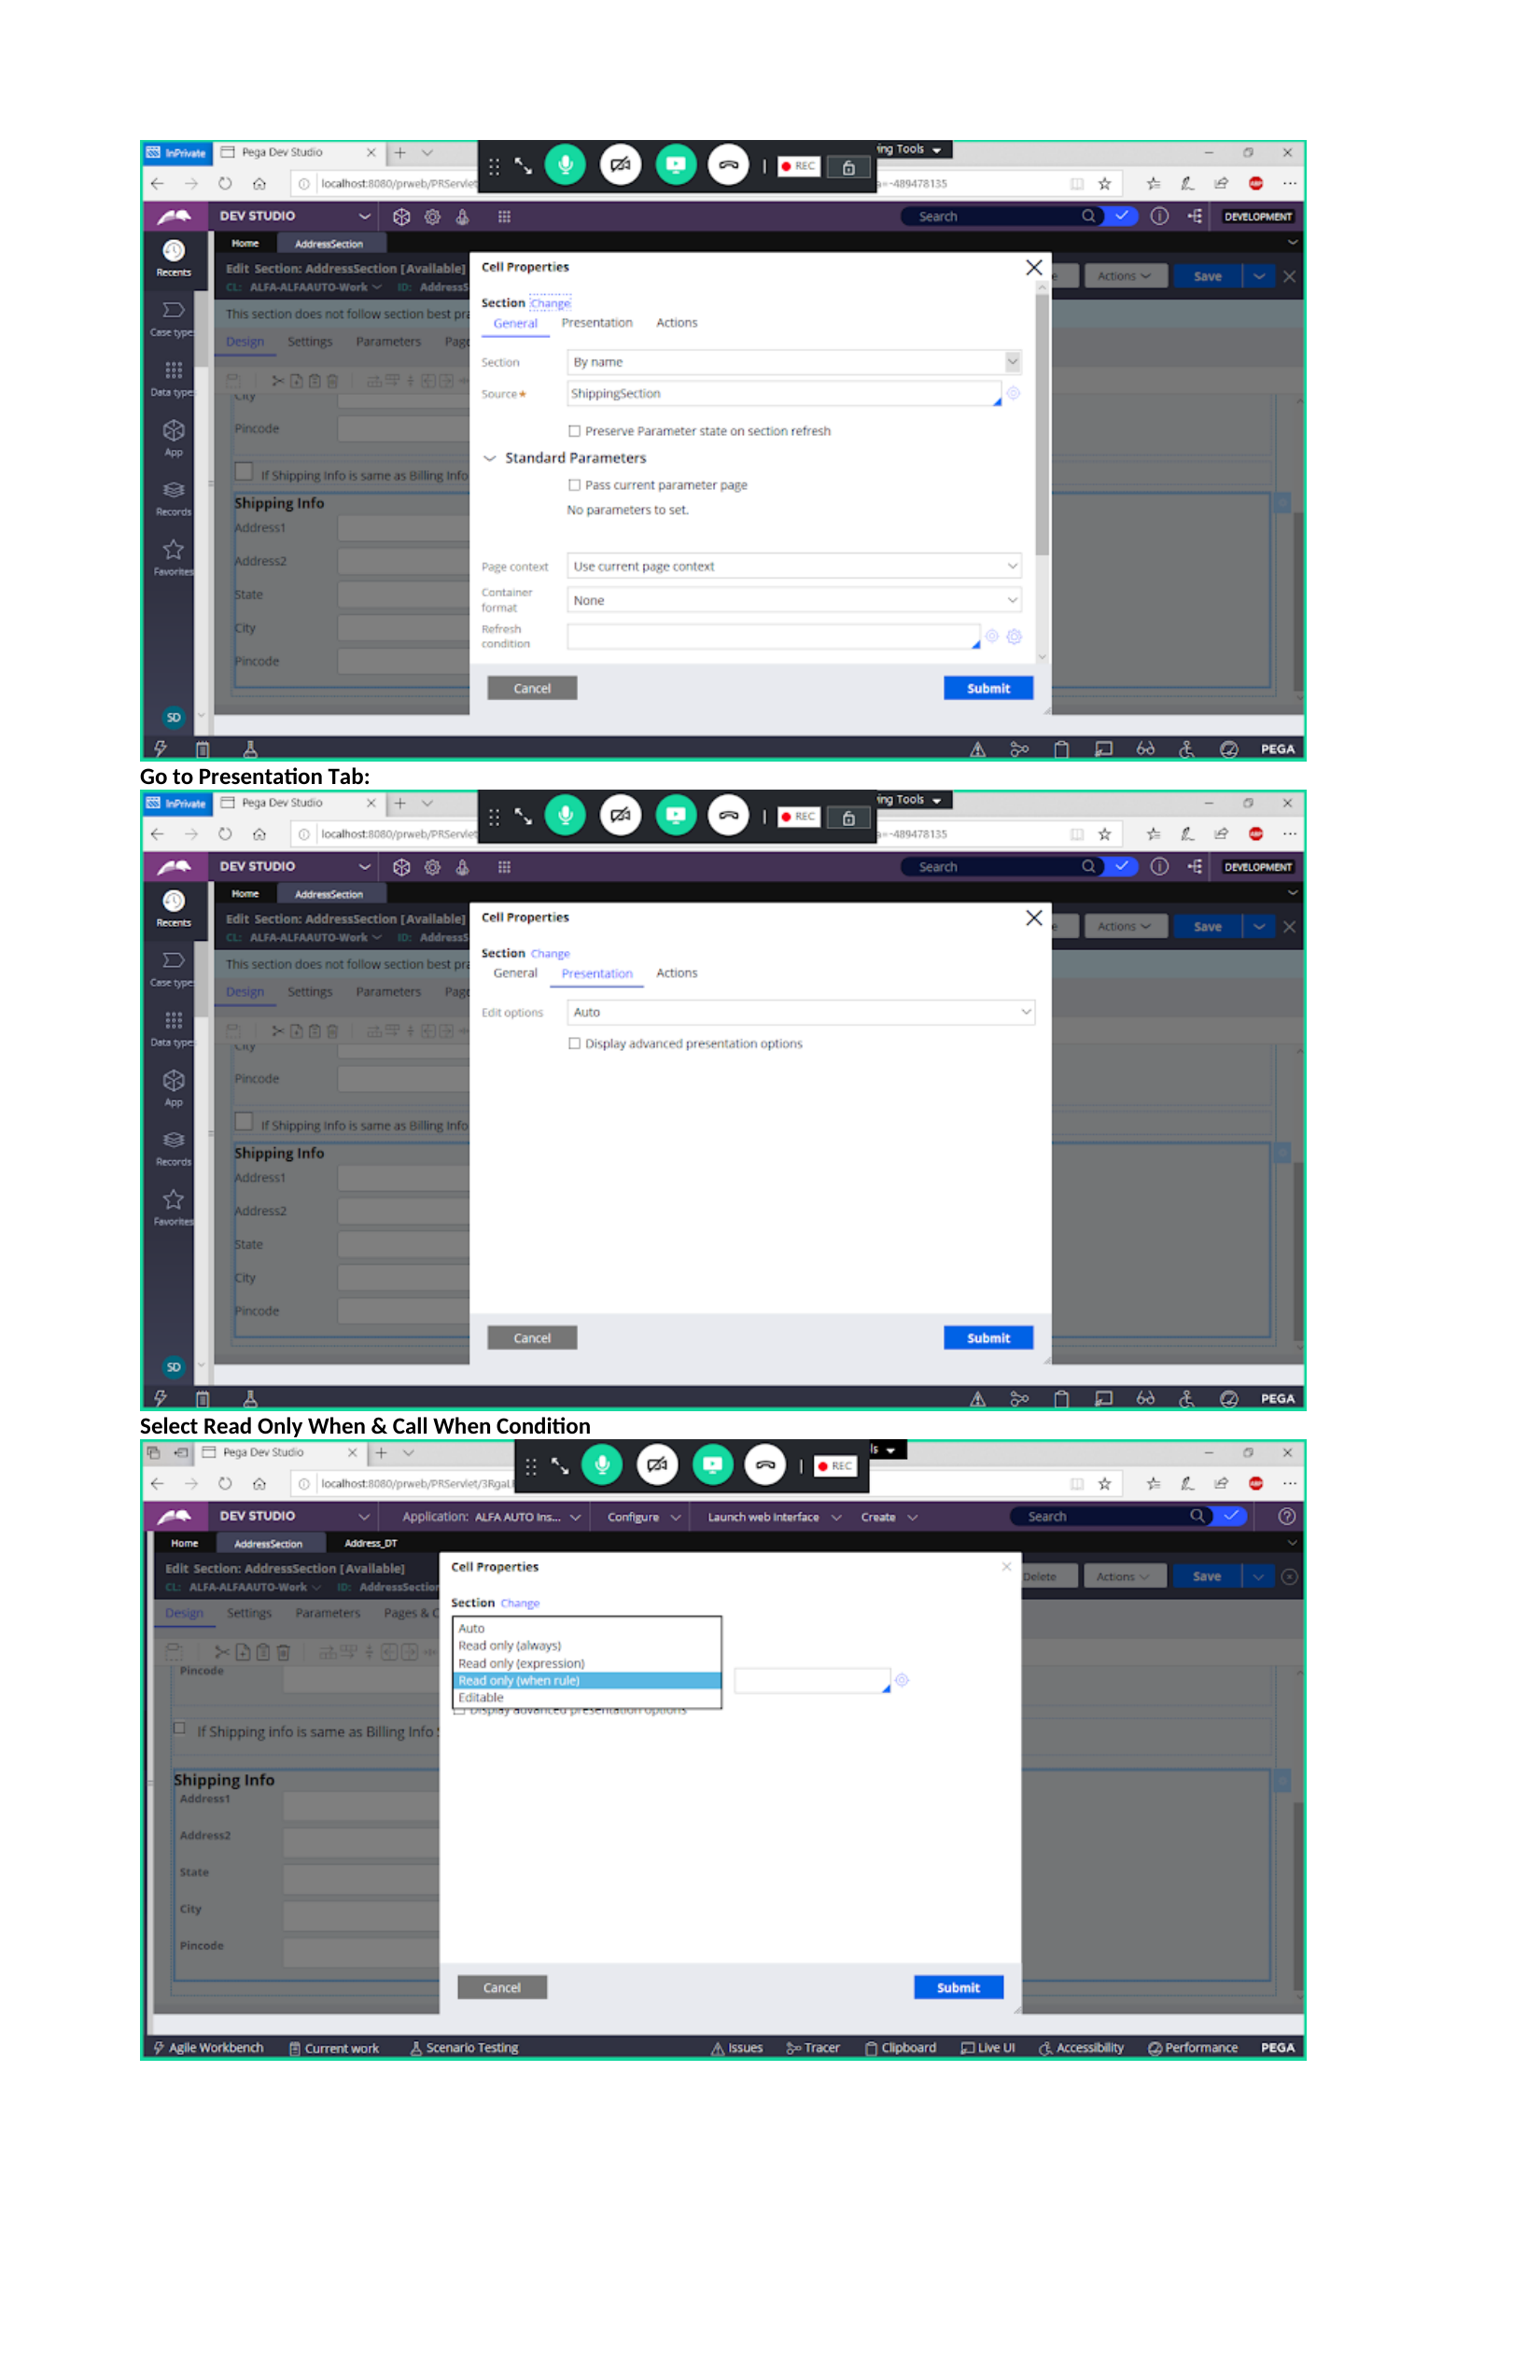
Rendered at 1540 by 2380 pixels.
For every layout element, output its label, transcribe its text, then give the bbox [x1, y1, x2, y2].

picture [140, 1439, 1307, 2061]
picture [140, 140, 1307, 762]
text Select Read Only When & Call When Condition [140, 1411, 1400, 1439]
picture [140, 790, 1307, 1411]
text Go to Presentation Tab: [140, 762, 1400, 790]
